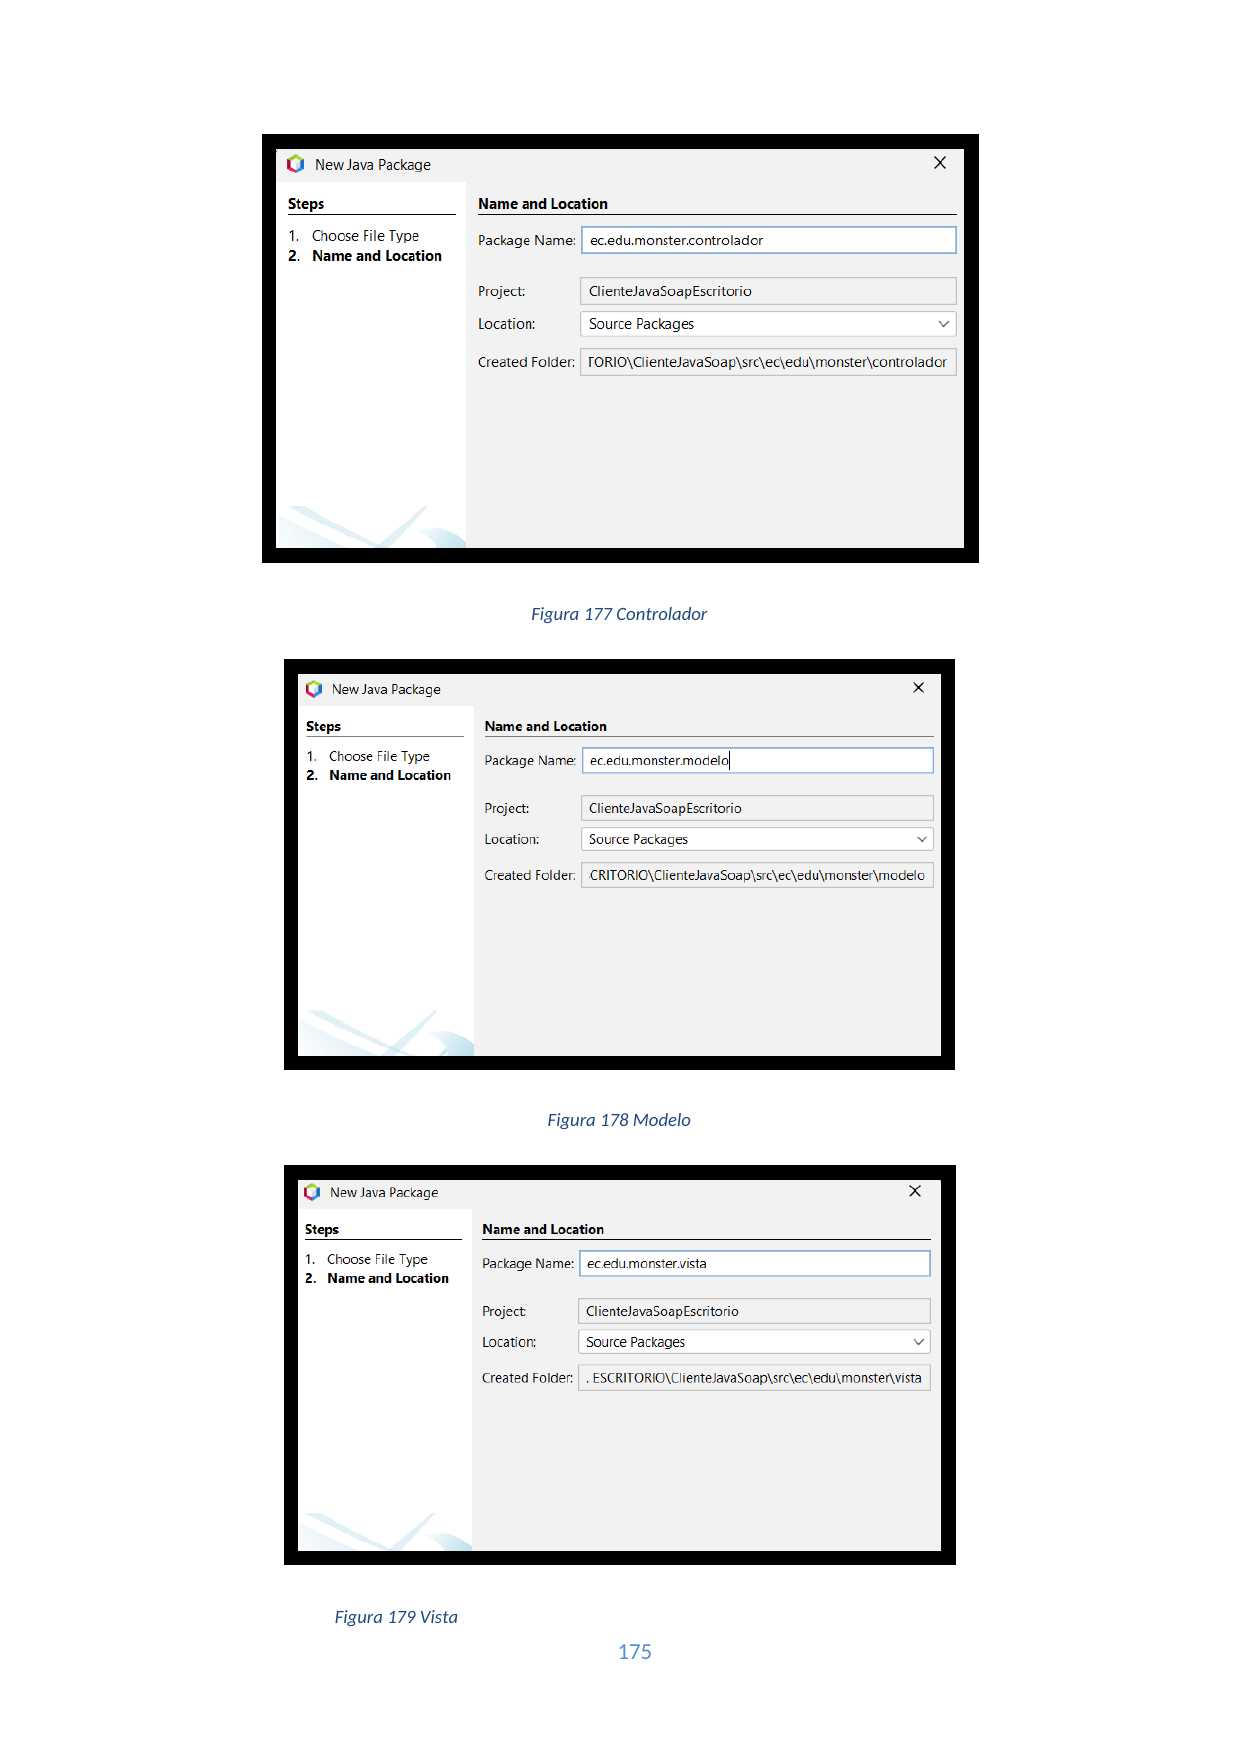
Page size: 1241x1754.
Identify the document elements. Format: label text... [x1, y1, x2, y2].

picture [276, 149, 964, 548]
text Figura 179 Vista [177, 1605, 1063, 1628]
text Figura 178 Modelo [177, 1108, 1063, 1131]
text Figura 177 Controlador [177, 602, 1063, 625]
picture [298, 674, 941, 1056]
picture [298, 1180, 941, 1551]
